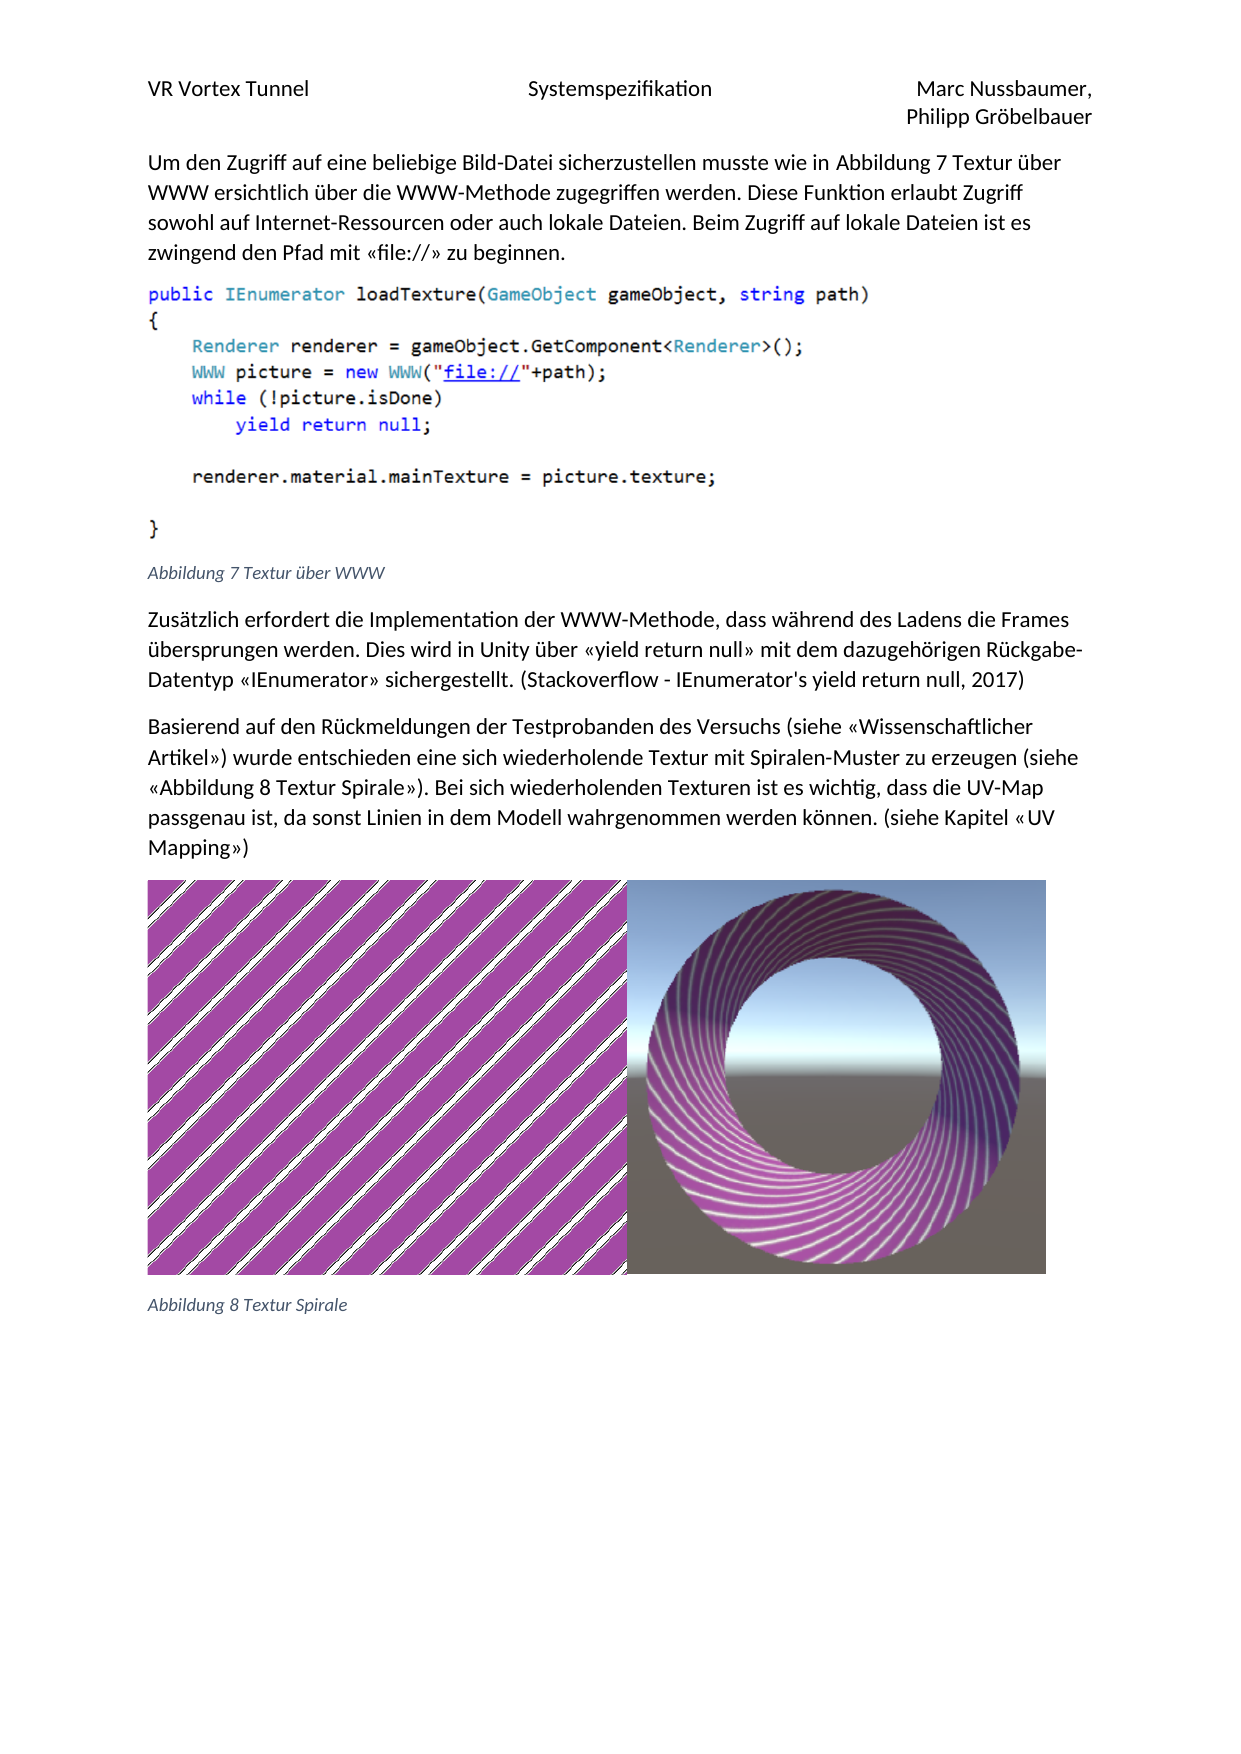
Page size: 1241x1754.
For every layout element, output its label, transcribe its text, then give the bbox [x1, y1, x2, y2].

text Zusätzlich erfordert die Implementation der WWW-Methode, dass während des Ladens die Frames übersprungen werden. Dies wird in Unity über «yield return null» mit dem dazugehörigen Rückgabe-Datentyp «IEnumerator» sichergestellt. [148, 605, 1093, 693]
text Um den Zugriff auf eine beliebige Bild-Datei sicherzustellen musste wie in Abbildung 7 Textur über WWW ersichtlich über die WWW-Methode zugegriffen werden. Diese Funktion erlaubt Zugriff sowohl auf Internet-Ressourcen oder auch lokale Dateien. Beim Zugriff auf lokale Dateien ist es zwingend den Pfad mit «file://» zu beginnen. [148, 148, 1093, 266]
picture [147, 880, 1047, 1275]
picture [147, 285, 871, 543]
text Abbildung 8 Textur Spirale [148, 1293, 1093, 1316]
text Basierend auf den Rückmeldungen der Testprobanden des Versuchs (siehe «Wissenschaftlicher Artikel») wurde entschieden eine sich wiederholende Textur mit Spiralen-Muster zu erzeugen (siehe «Abbildung 8 Textur Spirale»). Bei sich wiederholenden Texturen ist es wichtig, dass die UV-Map passgenau ist, da sonst Linien in dem Modell wahrgenommen werden können. (siehe Kapitel «UV Mapping») [148, 712, 1093, 861]
text Abbildung 7 Textur über WWW [148, 561, 1093, 584]
